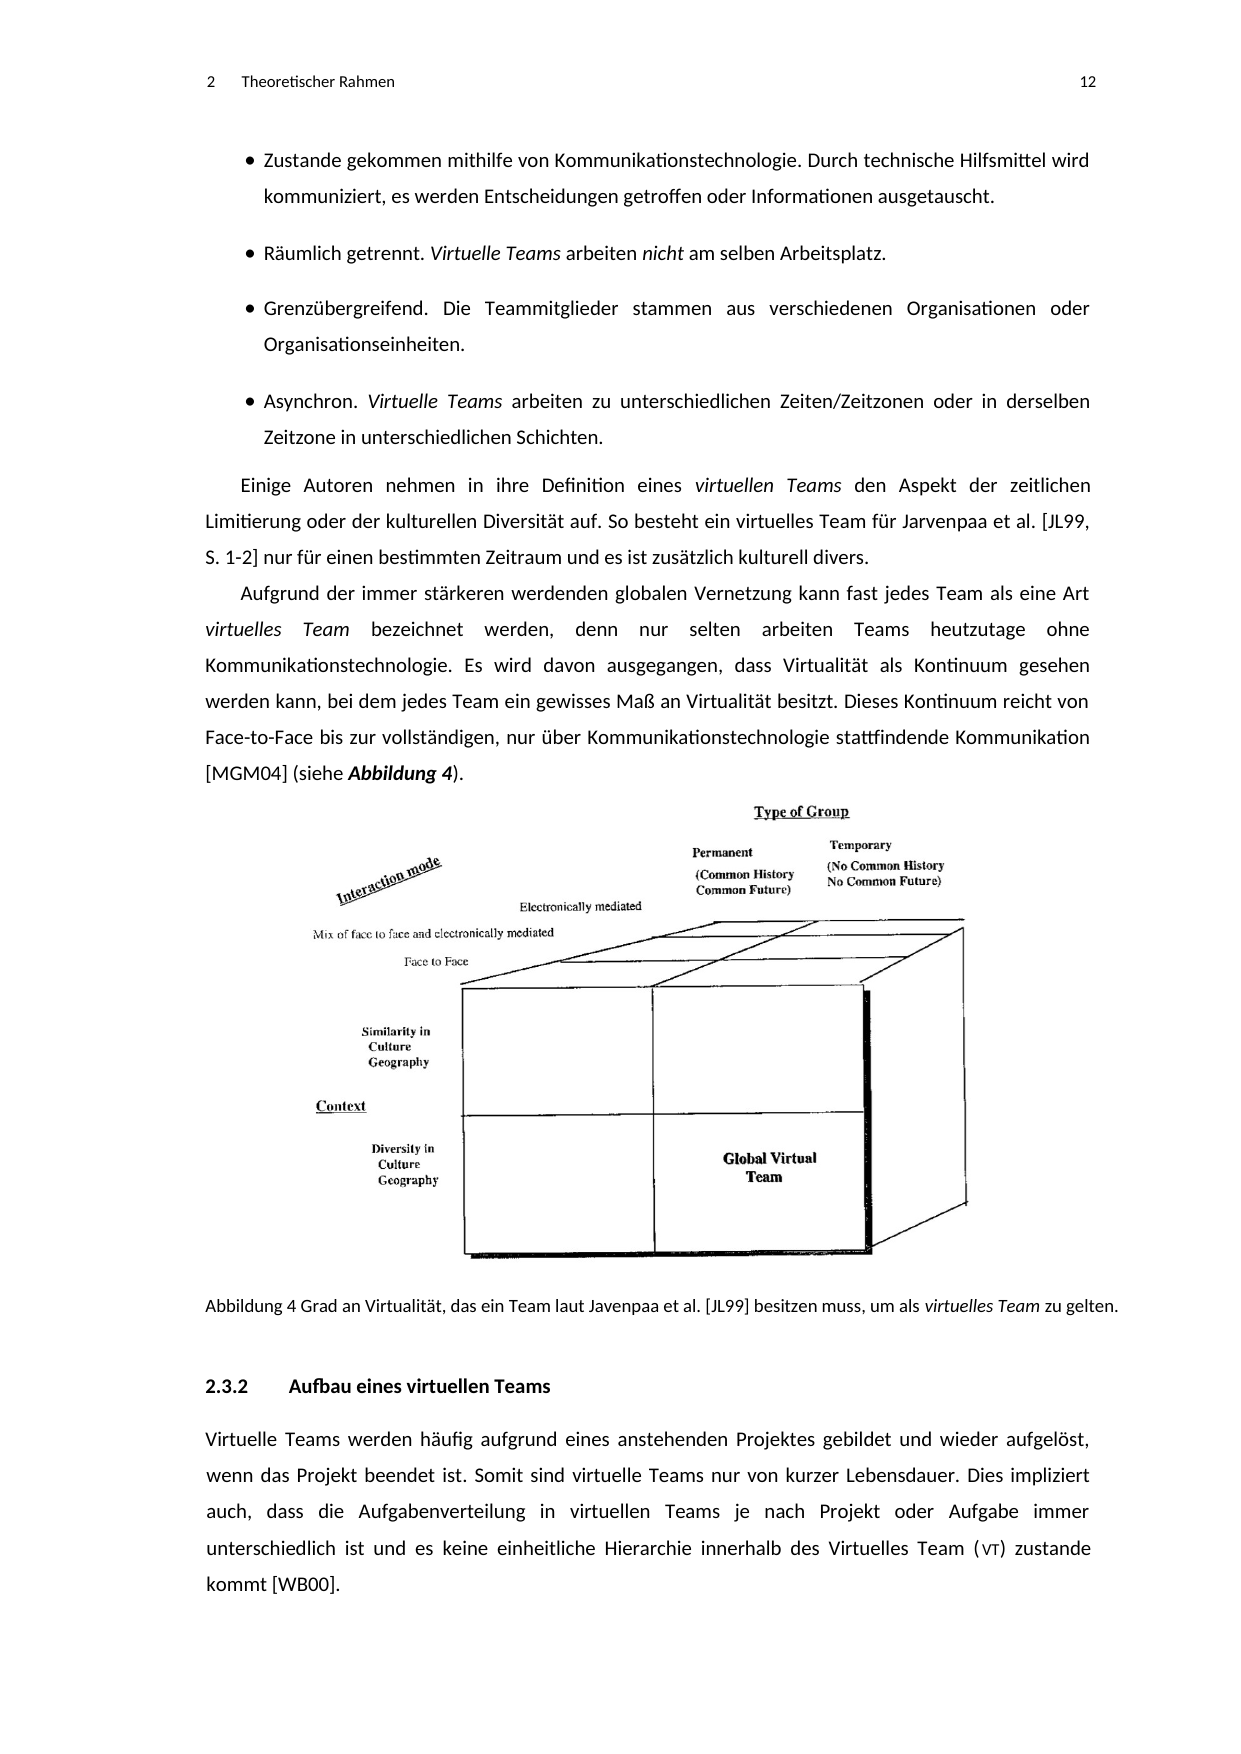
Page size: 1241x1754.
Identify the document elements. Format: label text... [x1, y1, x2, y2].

text Virtuelle Teams werden häufig aufgrund eines anstehenden Projektes gebildet und wieder aufgelöst, wenn das Projekt beendet ist. Somit sind virtuelle Teams nur von kurzer Lebensdauer. Dies impliziert auch, dass die Aufgabenverteilung in virtuellen Teams je nach Projekt oder Aufgabe immer unterschiedlich ist und es keine einheitliche Hierarchie innerhalb des Virtuelles Team (VT) zustande kommt [WB00]. [205, 1427, 1091, 1596]
picture [310, 797, 989, 1268]
text Aufgrund der immer stärkeren werdenden globalen Vernetzung kann fast jedes Team als eine Art virtuelles Team bezeichnet werden, denn nur selten arbeiten Teams heutzutage ohne Kommunikationstechnologie. Es wird davon ausgegangen, dass Virtualität als Kontinuum gesehen werden kann, bei dem jedes Team ein gewisses Maß an Virtualität besitzt. Dieses Kontinuum reicht von Face-to-Face bis zur vollständigen, nur über Kommunikationstechnologie stattfindende Kommunikation [MGM04] (siehe Abbildung 4). [205, 580, 1091, 786]
text 2.3.2 Aufbau eines virtuellen Teams [205, 1373, 1131, 1399]
list Grenzübergreifend. Die Teammitglieder stammen aus verschiedenen Organisationen oder Organisationseinheiten. [244, 293, 1091, 357]
text Abbildung 4 Grad an Virtualität, das ein Team laut Javenpaa et al. [JL99] besitzen muss, um als virtuelles Team zu gelten. [205, 1295, 1119, 1318]
list Räumlich getrennt. Virtuelle Teams arbeiten nicht am selben Arbeitsplatz. [244, 238, 1091, 266]
list Zustande gekommen mithilfe von Kommunikationstechnologie. Durch technische Hilfsmittel wird kommuniziert, es werden Entscheidungen getroffen oder Informationen ausgetauscht. [244, 145, 1091, 209]
list Asynchron. Virtuelle Teams arbeiten zu unterschiedlichen Zeiten/Zeitzonen oder in derselben Zeitzone in unterschiedlichen Schichten. [244, 386, 1091, 450]
text Einige Autoren nehmen in ihre Definition eines virtuellen Teams den Aspekt der zeitlichen Limitierung oder der kulturellen Diversität auf. So besteht ein virtuelles Team für Jarvenpaa et al. [JL99, S. 1-2] nur für einen bestimmten Zeitraum und es ist zusätzlich kulturell divers. [205, 472, 1091, 569]
